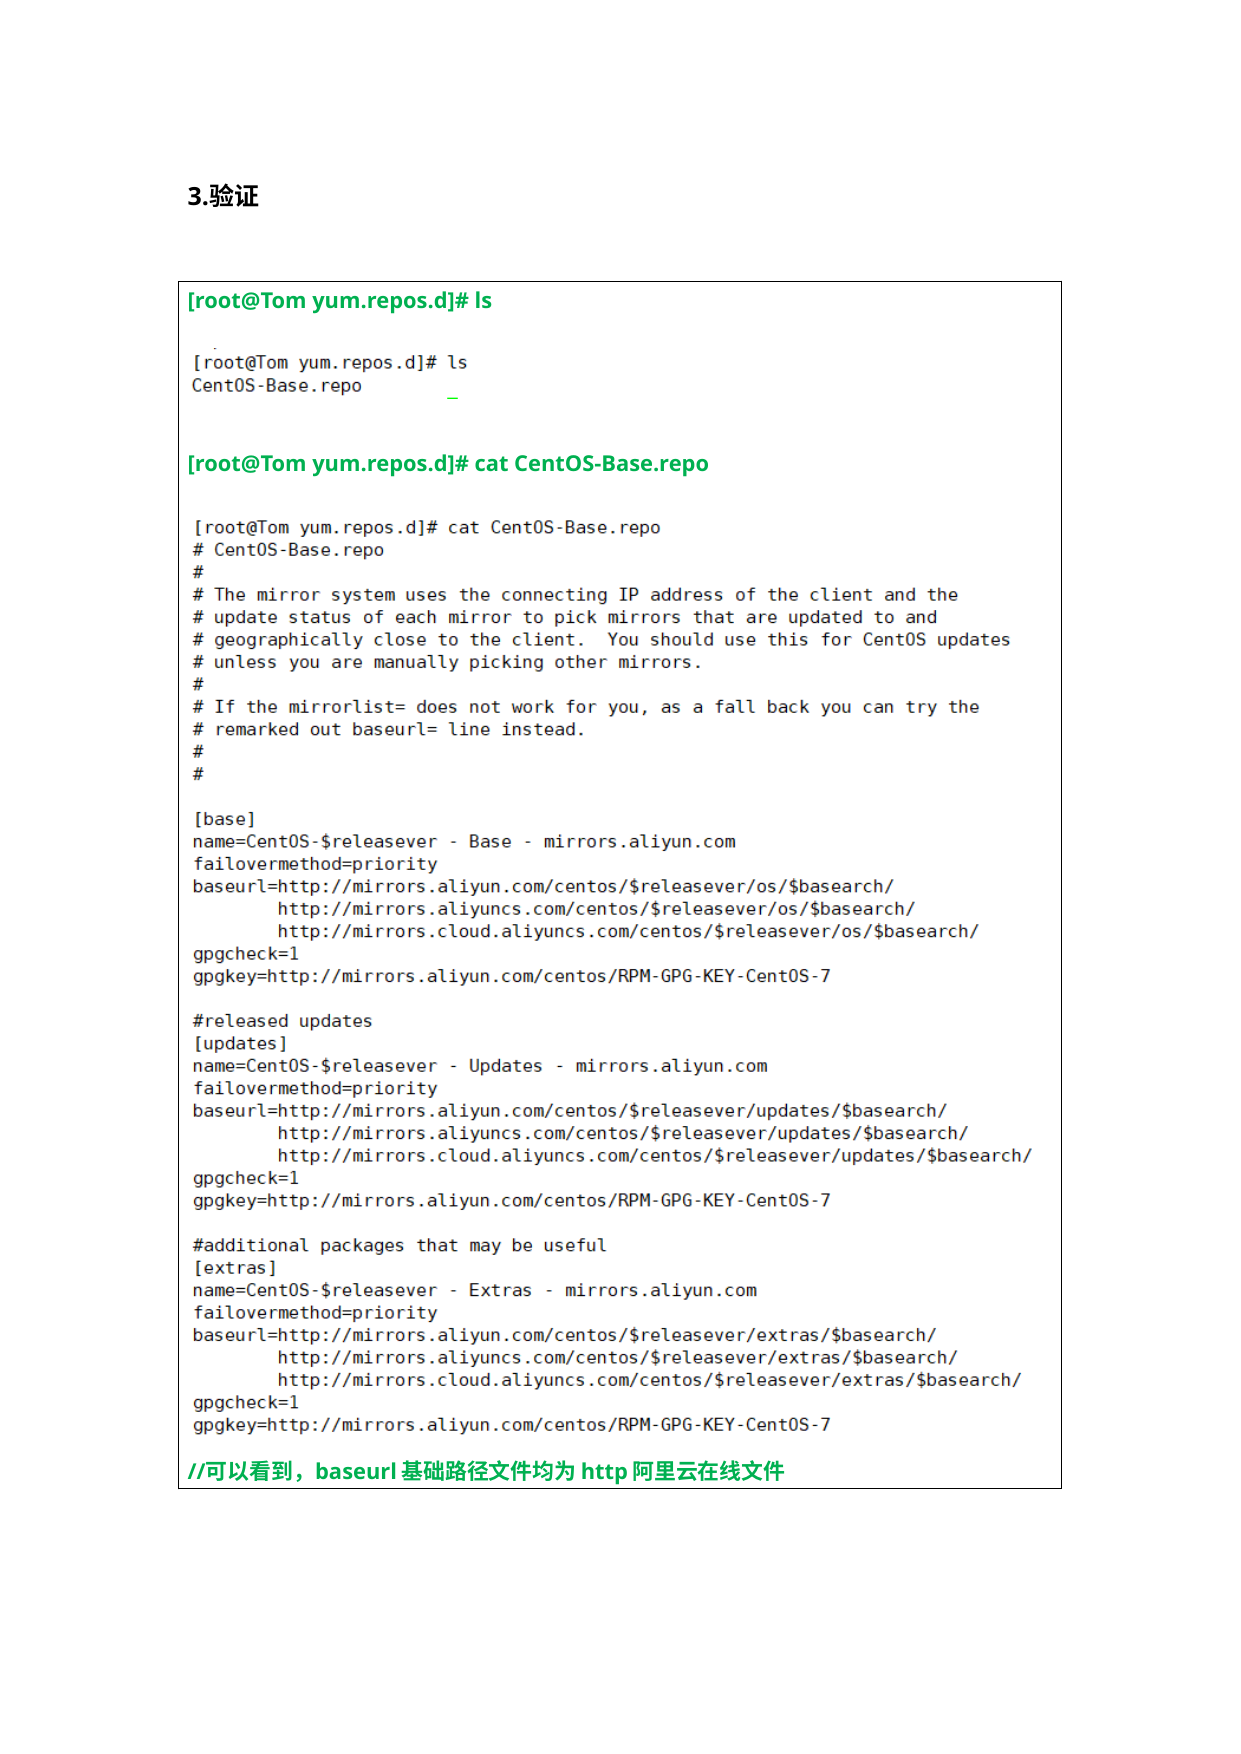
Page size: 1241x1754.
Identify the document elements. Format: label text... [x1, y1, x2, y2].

picture [187, 511, 1053, 1445]
text [root@Tom yum.repos.d]# ls [179, 282, 1061, 316]
subtitle 3.验证 [187, 162, 1053, 227]
text [root@Tom yum.repos.d]# cat CentOS-Base.repo [187, 446, 1053, 479]
picture [187, 348, 1053, 399]
text //可以看到，baseurl基础路径文件均为http阿里云在线文件 [179, 1451, 1061, 1488]
